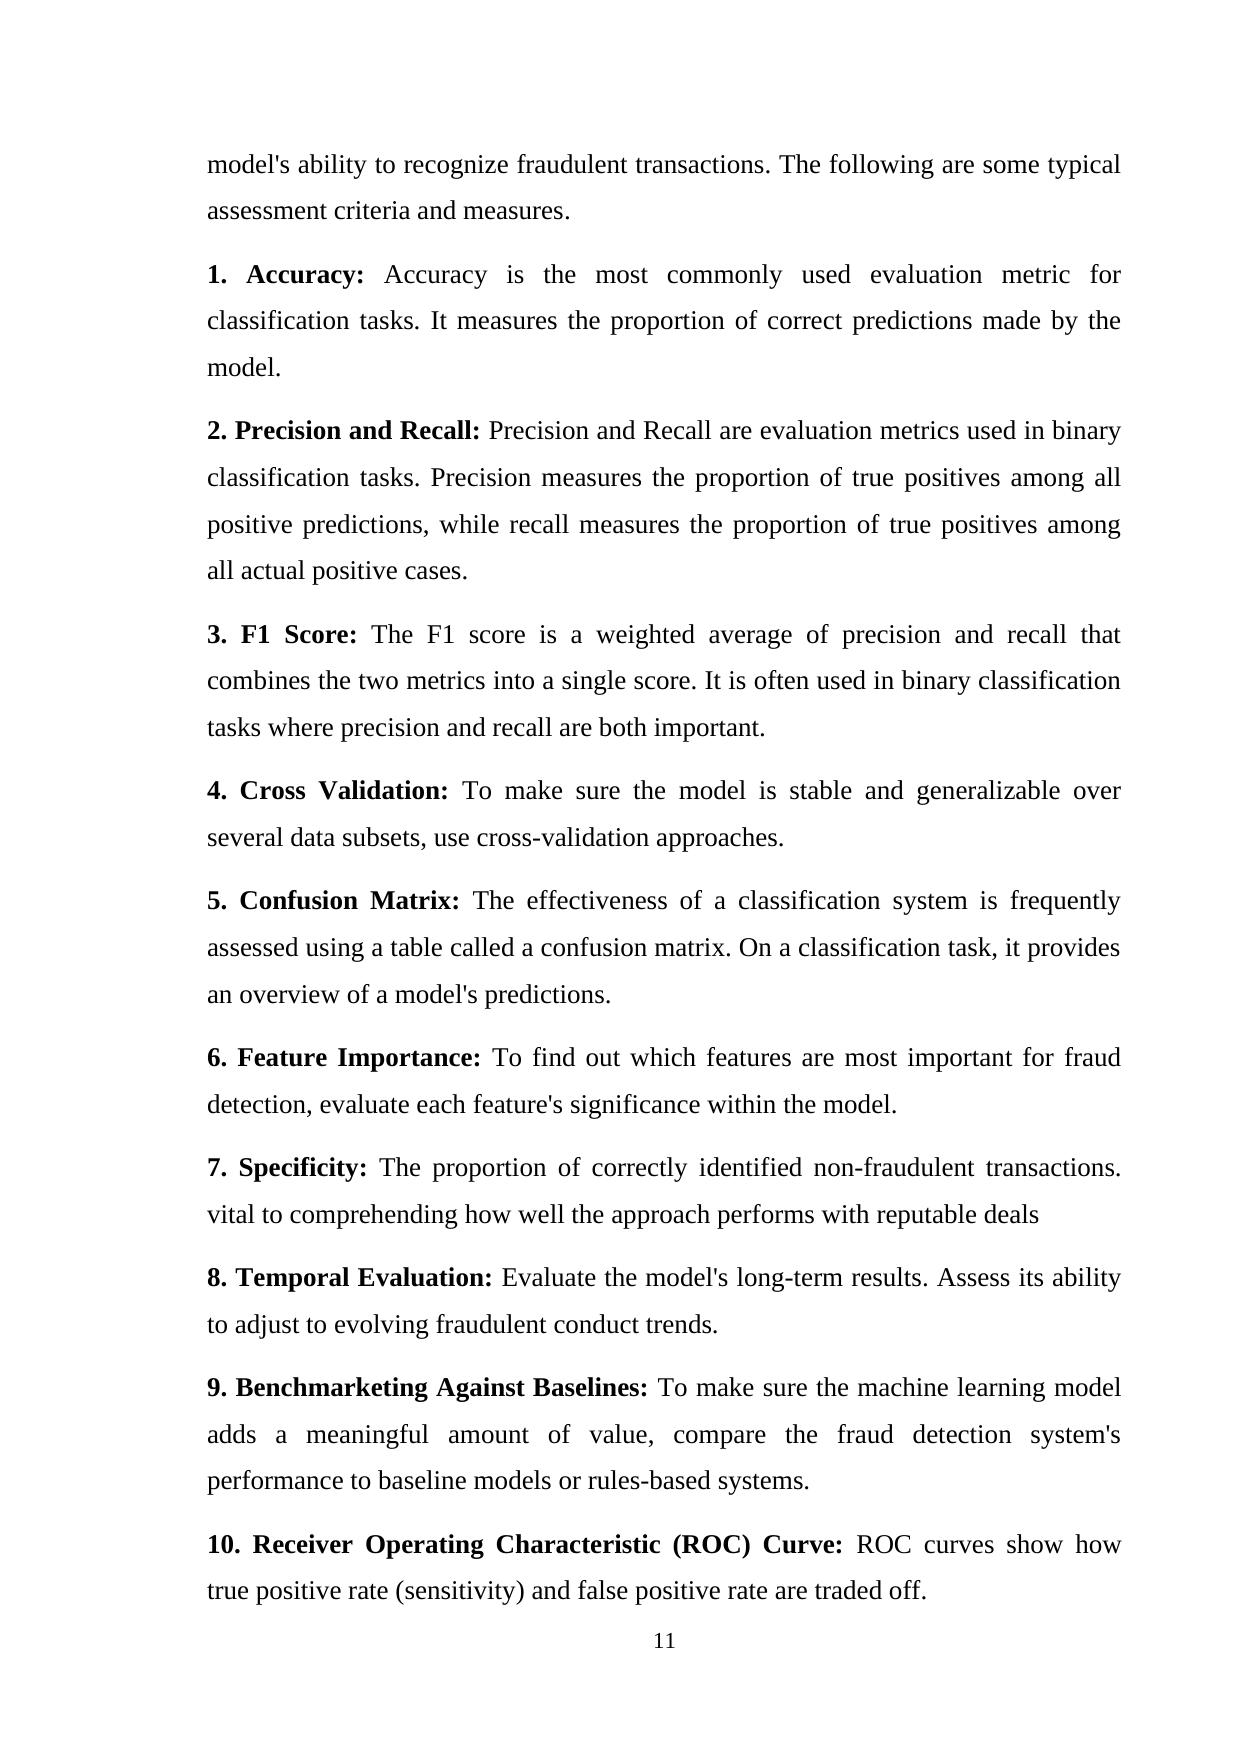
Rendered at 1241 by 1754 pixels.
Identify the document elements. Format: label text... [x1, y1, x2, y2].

text 8. Temporal Evaluation: Evaluate the model's long-term results. Assess its ability to adjust to evolving fraudulent conduct trends. [207, 1261, 1122, 1339]
text 2. Precision and Recall: Precision and Recall are evaluation metrics used in binary classification tasks. Precision measures the proportion of true positives among all positive predictions, while recall measures the proportion of true positives among all actual positive cases. [207, 414, 1122, 586]
text 9. Benchmarketing Against Baselines: To make sure the machine learning model adds a meaningful amount of value, compare the fraud detection system's performance to baseline models or rules-based systems. [207, 1371, 1122, 1496]
text 7. Specificity: The proportion of correctly identified non-fraudulent transactions. vital to comprehending how well the approach performs with reputable deals [207, 1151, 1122, 1229]
text 6. Feature Importance: To find out which features are most important for fraud detection, evaluate each feature's significance within the model. [207, 1041, 1122, 1119]
text 3. F1 Score: The F1 score is a weighted average of precision and recall that combines the two metrics into a single score. It is often used in binary classification tasks where precision and recall are both important. [207, 618, 1122, 742]
text 10. Receiver Operating Characteristic (ROC) Curve: ROC curves show how true positive rate (sensitivity) and false positive rate are traded off. [207, 1528, 1122, 1606]
text 1. Accuracy: Accuracy is the most commonly used evaluation metric for classification tasks. It measures the proportion of correct predictions made by the model. [207, 258, 1122, 382]
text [207, 148, 1122, 226]
text 4. Cross Validation: To make sure the model is stable and generalizable over several data subsets, use cross-validation approaches. [207, 774, 1122, 852]
text 5. Confusion Matrix: The effectiveness of a classification system is frequently assessed using a table called a confusion matrix. On a classification task, it provides an overview of a model's predictions. [207, 884, 1122, 1009]
